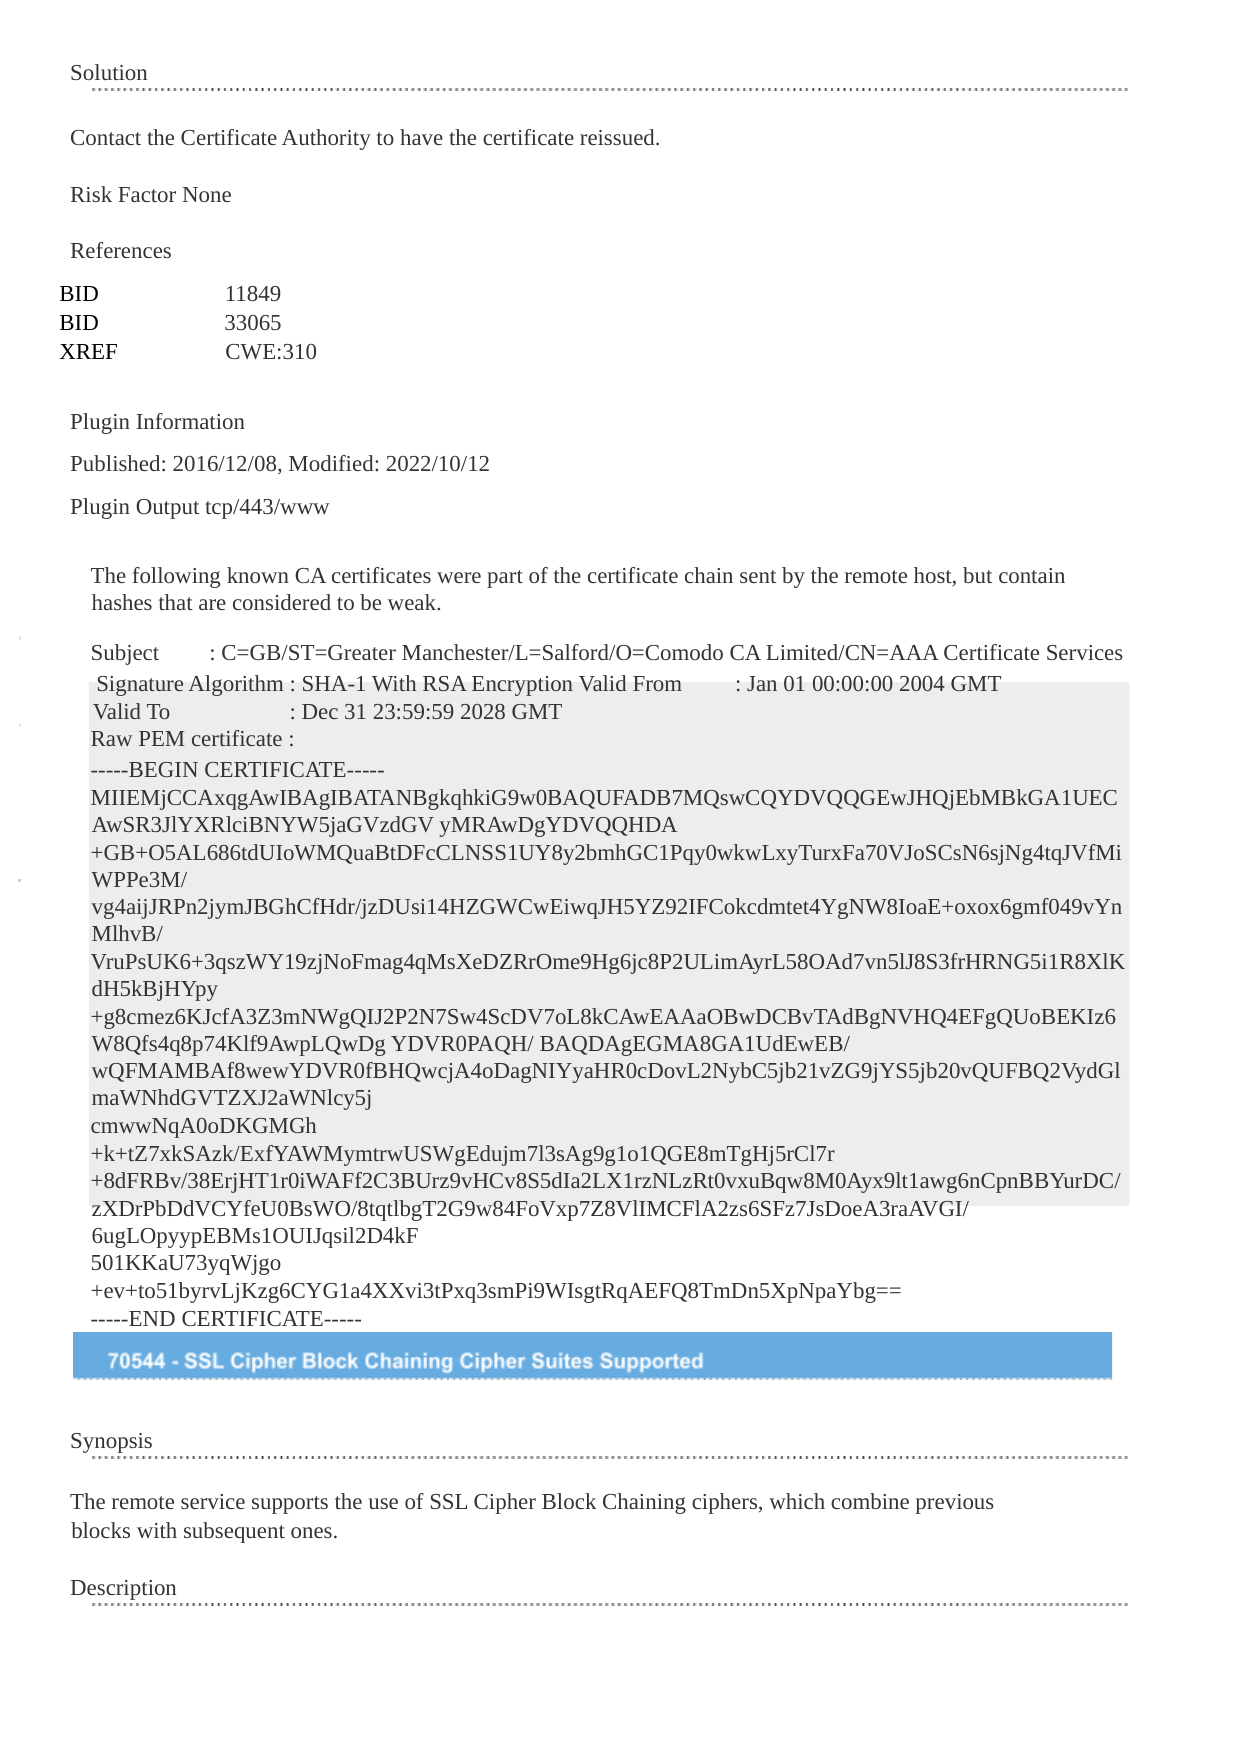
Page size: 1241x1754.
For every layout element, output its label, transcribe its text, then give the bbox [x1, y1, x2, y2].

text +ev+to51byrvLjKzg6CYG1a4XXvi3tPxq3smPi9WIsgtRqAEFQ8TmDn5XpNpaYbg== [90, 1277, 1127, 1304]
text Published: 2016/12/08, Modified: 2022/10/12 [70, 451, 1056, 477]
text cmwwNqA0oDKGMGh [90, 1112, 1127, 1138]
text Raw PEM certificate : [90, 726, 1127, 752]
text Signature Algorithm : SHA-1 With RSA Encryption Valid From : Jan 01 00:00:00 2004 GMT [59, 670, 1181, 696]
text +8dFRBv/38ErjHT1r0iWAFf2C3BUrz9vHCv8S5dIa2LX1rzNLzRt0vxuBqw8M0Ayx9lt1awg6nCpnBBYurDC/ zXDrPbDdVCYfeU0BsWO/8tqtlbgT2G9w84FoVxp7Z8VlIMCFlA2zs6SFz7JsDoeA3raAVGI/6ugLOpyypEBMs1OUIJqsil2D4kF [90, 1167, 1127, 1248]
text Description [70, 1574, 1056, 1600]
text The following known CA certificates were part of the certificate chain sent by the remote host, but contain hashes that are considered to be weak. [90, 562, 1127, 615]
text Risk Factor None [70, 181, 1056, 208]
text +g8cmez6KJcfA3Z3mNWgQIJ2P2N7Sw4ScDV7oL8kCAwEAAaOBwDCBvTAdBgNVHQ4EFgQUoBEKIz6W8Qfs4q8p74Klf9AwpLQwDg YDVR0PAQH/ BAQDAgEGMA8GA1UdEwEB/ wQFMAMBAf8wewYDVR0fBHQwcjA4oDagNIYyaHR0cDovL2NybC5jb21vZG9jYS5jb20vQUFBQ2VydGlmaWNhdGVTZXJ2aWNlcy5j [90, 1003, 1127, 1110]
text -----BEGIN CERTIFICATE----- [90, 756, 1127, 782]
picture [73, 1332, 1113, 1380]
text Subject : C=GB/ST=Greater Manchester/L=Salford/O=Comodo CA Limited/CN=AAA Certificate Services [90, 639, 1127, 666]
text The remote service supports the use of SSL Cipher Block Chaining ciphers, which combine previous blocks with subsequent ones. [70, 1488, 1056, 1543]
text Synopsis [70, 1427, 1056, 1453]
text Plugin Information [70, 408, 1056, 434]
text Plugin Output tcp/443/www [70, 493, 1056, 520]
text VruPsUK6+3qszWY19zjNoFmag4qMsXeDZRrOme9Hg6jc8P2ULimAyrL58OAd7vn5lJ8S3frHRNG5i1R8XlKdH5kBjHYpy [90, 948, 1127, 1001]
text References [70, 237, 1056, 264]
text -----END CERTIFICATE----- [90, 1305, 1127, 1331]
picture [88, 724, 1130, 1206]
text Valid To : Dec 31 23:59:59 2028 GMT [59, 698, 1181, 724]
text Contact the Certificate Authority to have the certificate reissued. [70, 124, 1056, 151]
text MIIEMjCCAxqgAwIBAgIBATANBgkqhkiG9w0BAQUFADB7MQswCQYDVQQGEwJHQjEbMBkGA1UECAwSR3JlYXRlciBNYW5jaGVzdGV yMRAwDgYDVQQHDA [90, 784, 1127, 837]
text 501KKaU73yqWjgo [90, 1249, 1127, 1276]
text Solution [70, 59, 1056, 85]
text +GB+O5AL686tdUIoWMQuaBtDFcCLNSS1UY8y2bmhGC1Pqy0wkwLxyTurxFa70VJoSCsN6sjNg4tqJVfMiWPPe3M/ vg4aijJRPn2jymJBGhCfHdr/jzDUsi14HZGWCwEiwqJH5YZ92IFCokcdmtet4YgNW8IoaE+oxox6gmf049vYnMlhvB/ [90, 839, 1127, 946]
text XREF CWE:310 [59, 338, 1181, 364]
text BID 33065 [59, 309, 1181, 335]
text +k+tZ7xkSAzk/ExfYAWMymtrwUSWgEdujm7l3sAg9g1o1QGE8mTgHj5rCl7r [90, 1140, 1127, 1166]
text BID 11849 [59, 280, 1181, 306]
